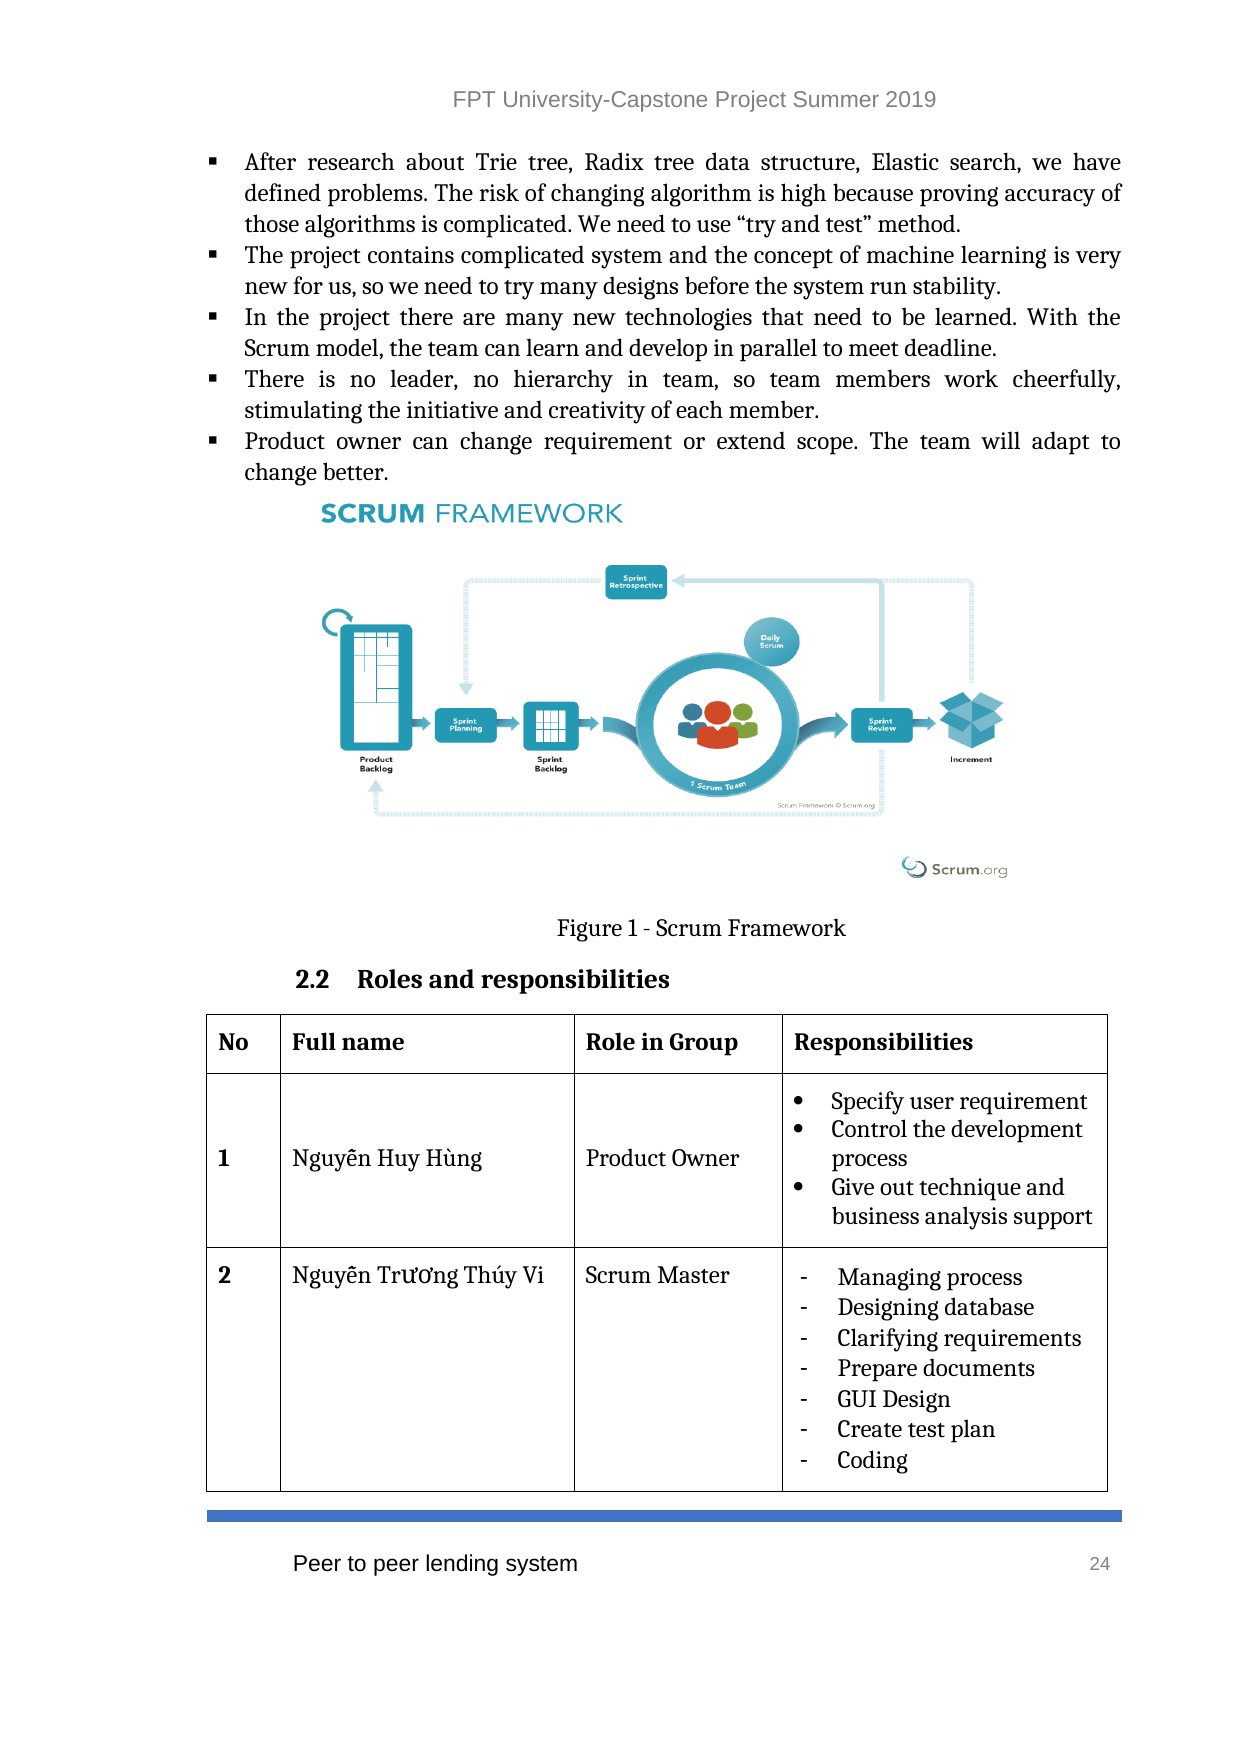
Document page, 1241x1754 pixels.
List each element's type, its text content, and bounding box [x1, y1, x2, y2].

table_cell Nguyễn Huy Hùng [281, 1074, 574, 1247]
table_header No [207, 1015, 280, 1073]
table_cell Scrum Master [575, 1248, 782, 1491]
list Product owner can change requirement or extend scope. The team will adapt to change better. [207, 427, 1122, 487]
text Figure 1 - Scrum Framework [207, 914, 1122, 943]
table_header Role in Group [575, 1015, 782, 1073]
table_cell Product Owner [575, 1074, 782, 1247]
list In the project there are many new technologies that need to be learned. With the Scrum model, the team can learn and develop in parallel to meet deadline. [207, 303, 1122, 363]
table_cell Specify user requirement Control the development process Give out technique and business analysis support [783, 1074, 1107, 1247]
table_cell 2 [207, 1248, 280, 1491]
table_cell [281, 1248, 574, 1491]
table_header Responsibilities [783, 1015, 1107, 1073]
list The project contains complicated system and the concept of machine learning is very new for us, so we need to try many designs before the system run stability. [207, 241, 1122, 301]
list Roles and responsibilities [295, 964, 1122, 995]
table_cell 1 [207, 1074, 280, 1247]
table_header Full name [281, 1015, 574, 1073]
list There is no leader, no hierarchy in team, so team members work cheerfully, stimulating the initiative and creativity of each member. [207, 365, 1122, 425]
picture [304, 489, 1025, 896]
list After research about Trie tree, Radix tree data structure, Elastic search, we have defined problems. The risk of changing algorithm is high because proving accuracy of those algorithms is complicated. We need to use “try and test” method. [207, 148, 1122, 238]
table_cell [783, 1248, 1107, 1491]
